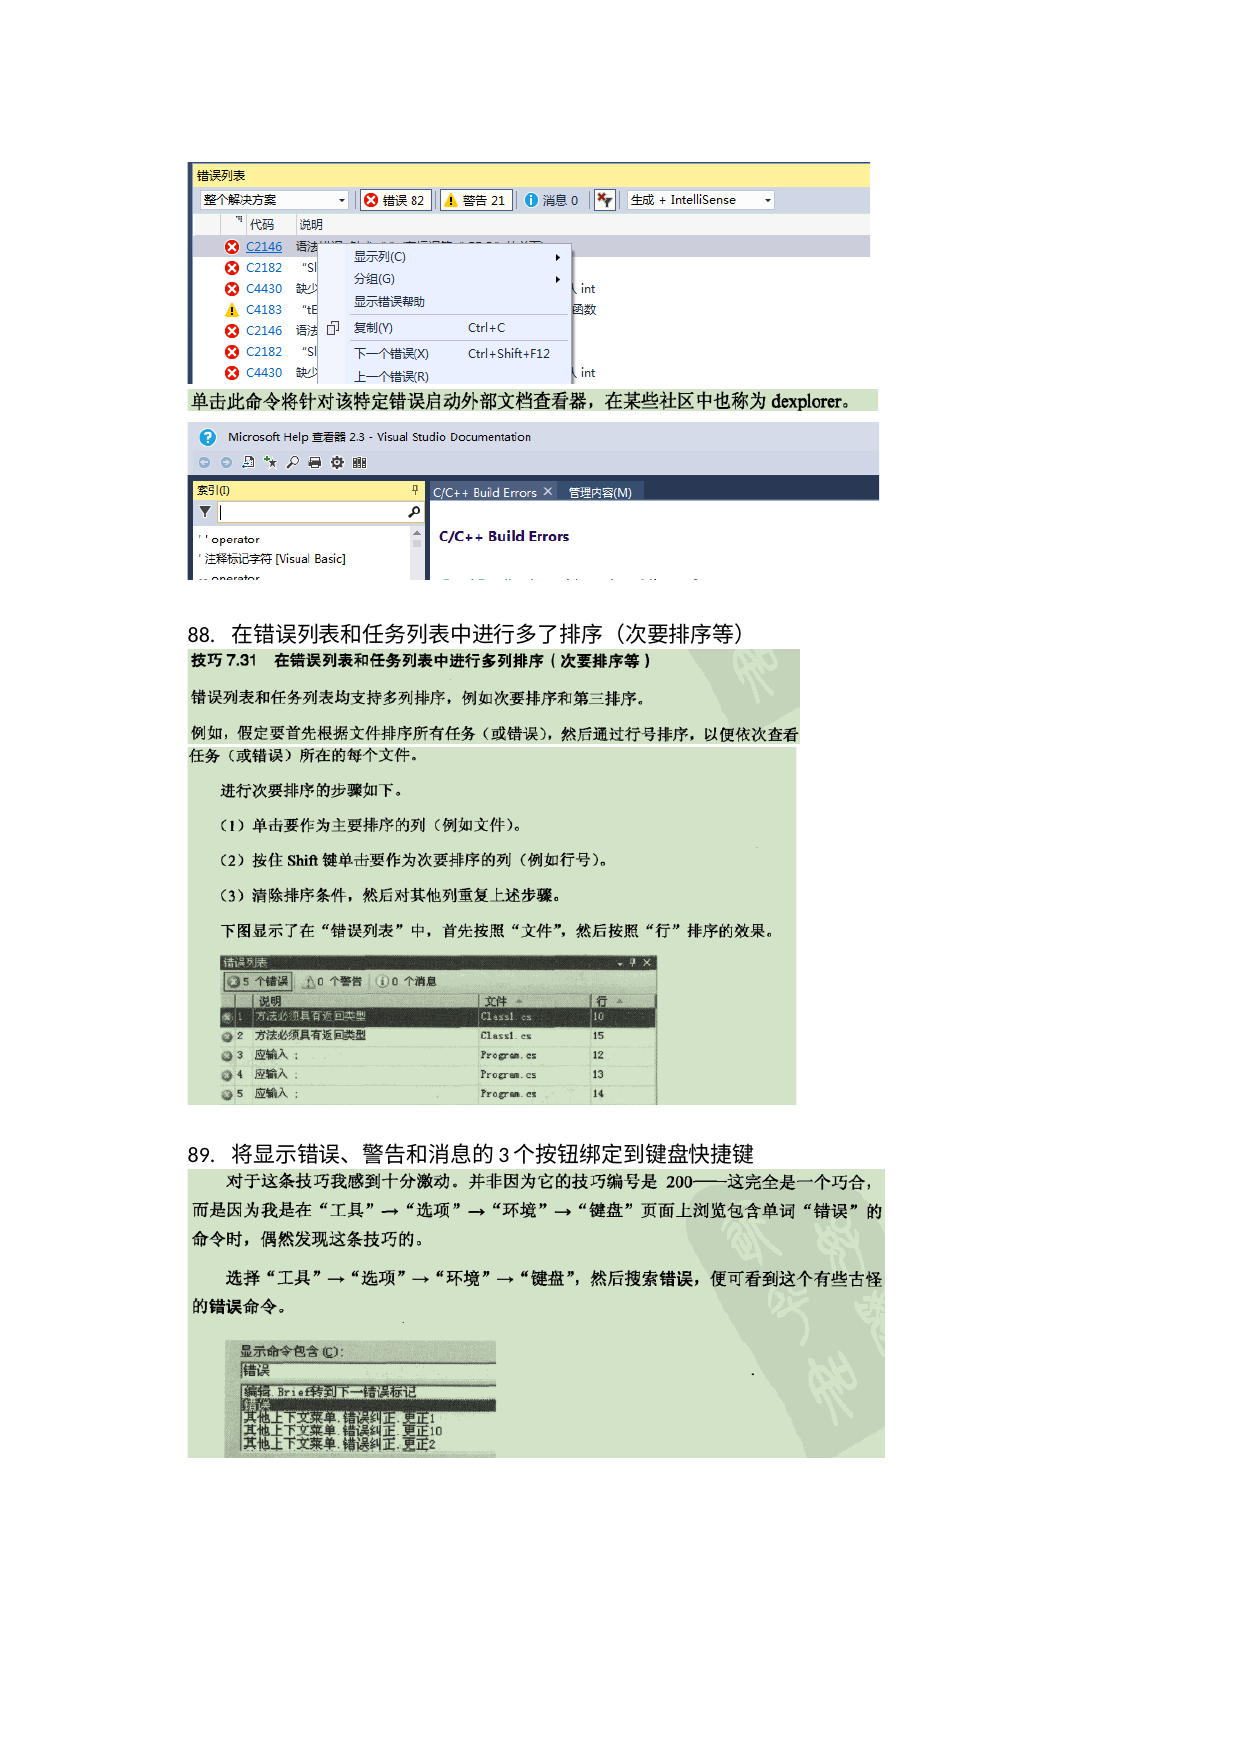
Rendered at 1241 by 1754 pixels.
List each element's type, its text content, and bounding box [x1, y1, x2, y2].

picture [187, 422, 880, 580]
picture [187, 1169, 885, 1458]
list 将显示错误、警告和消息的3个按钮绑定到键盘快捷键 [187, 1137, 1053, 1169]
picture [187, 649, 800, 744]
picture [187, 389, 879, 411]
picture [187, 162, 871, 384]
list 在错误列表和任务列表中进行多了排序（次要排序等） [187, 617, 1053, 649]
picture [187, 747, 797, 1105]
